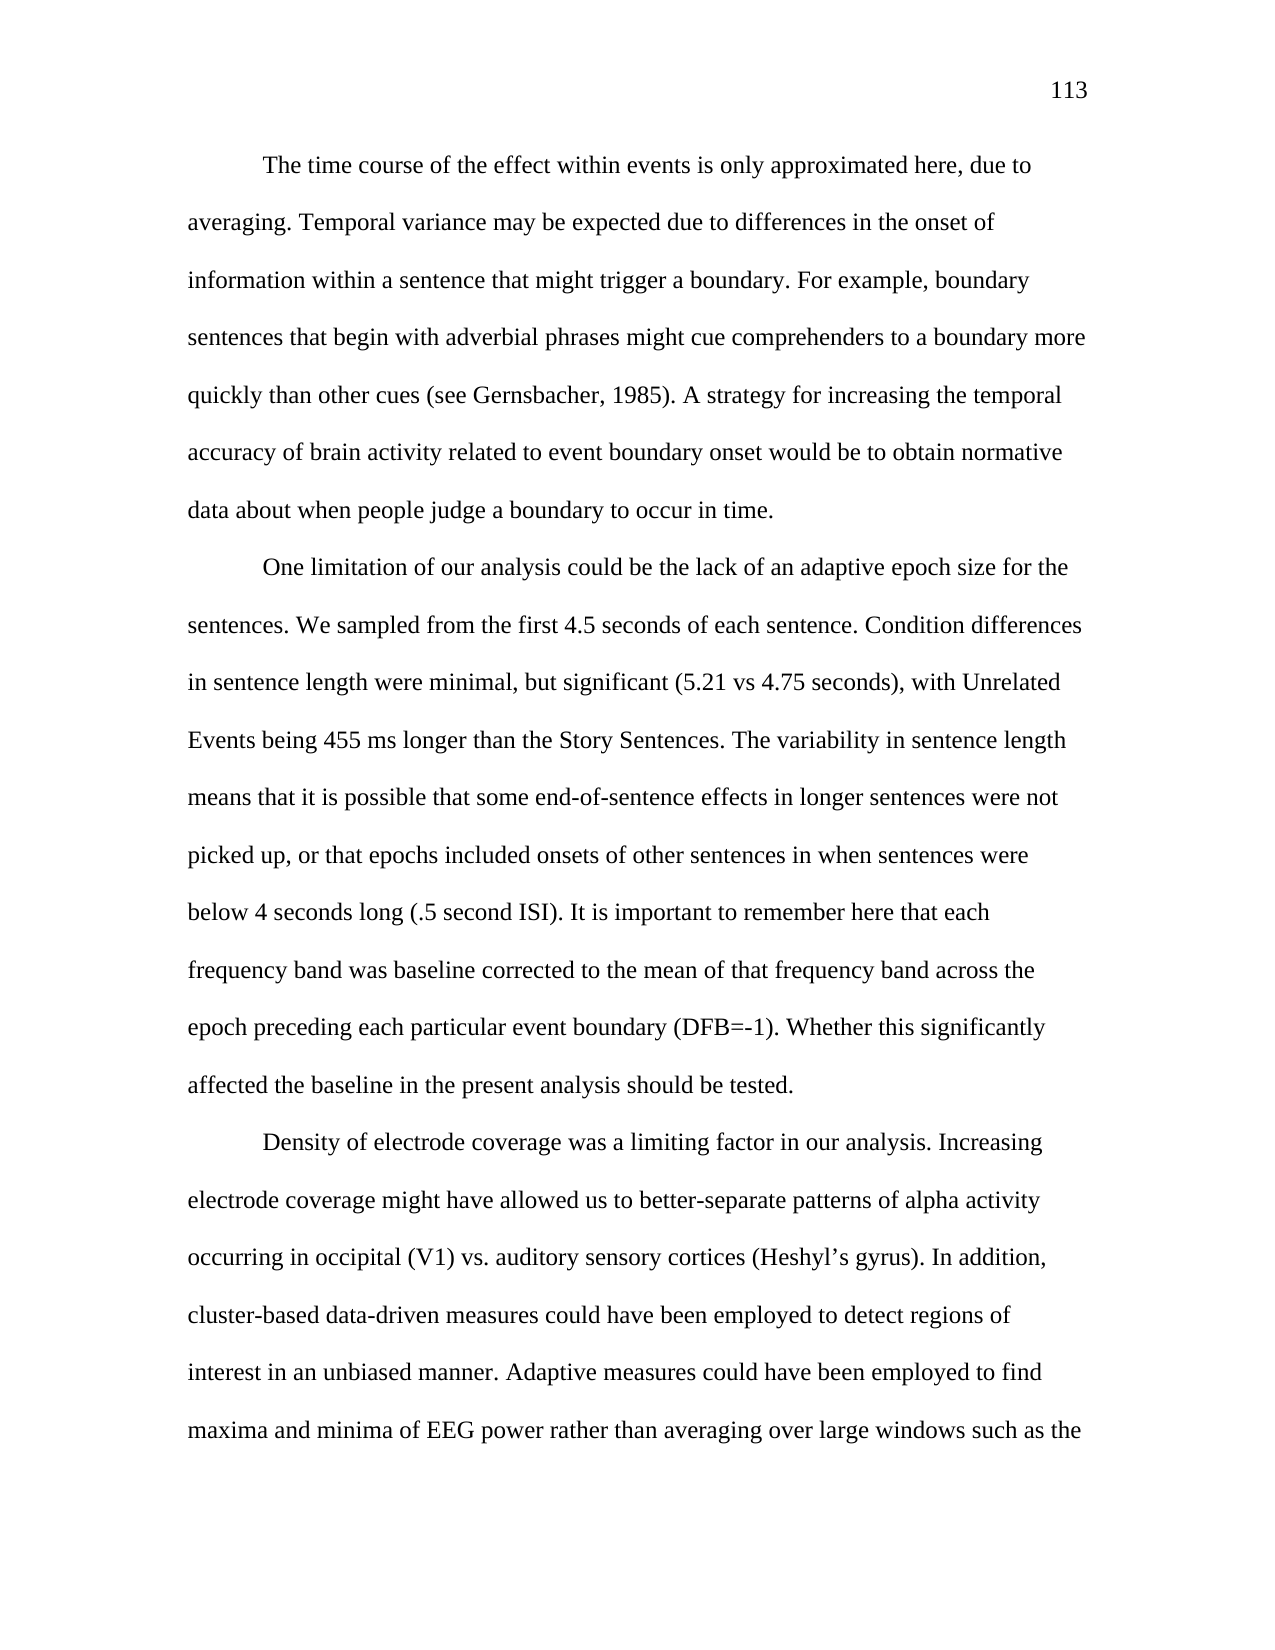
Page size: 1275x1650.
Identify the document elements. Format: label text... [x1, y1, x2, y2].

text One limitation of our analysis could be the lack of an adaptive epoch size for the sentences. We sampled from the first 4.5 seconds of each sentence. Condition differences in sentence length were minimal, but significant (5.21 vs 4.75 seconds), with Unrelated Events being 455 ms longer than the Story Sentences. The variability in sentence length means that it is possible that some end-of-sentence effects in longer sentences were not picked up, or that epochs included onsets of other sentences in when sentences were below 4 seconds long (.5 second ISI). It is important to remember here that each frequency band was baseline corrected to the mean of that frequency band across the epoch preceding each particular event boundary (DFB=-1). Whether this significantly affected the baseline in the present analysis should be tested. [187, 552, 1087, 1099]
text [187, 1127, 1087, 1444]
text The time course of the effect within events is only approximated here, due to averaging. Temporal variance may be expected due to differences in the onset of information within a sentence that might trigger a boundary. For example, boundary sentences that begin with adverbial phrases might cue comprehenders to a boundary more quickly than other cues (see Gernsbacher, 1985). A strategy for increasing the temporal accuracy of brain activity related to event boundary onset would be to obtain normative data about when people judge a boundary to occur in time. [187, 150, 1087, 524]
